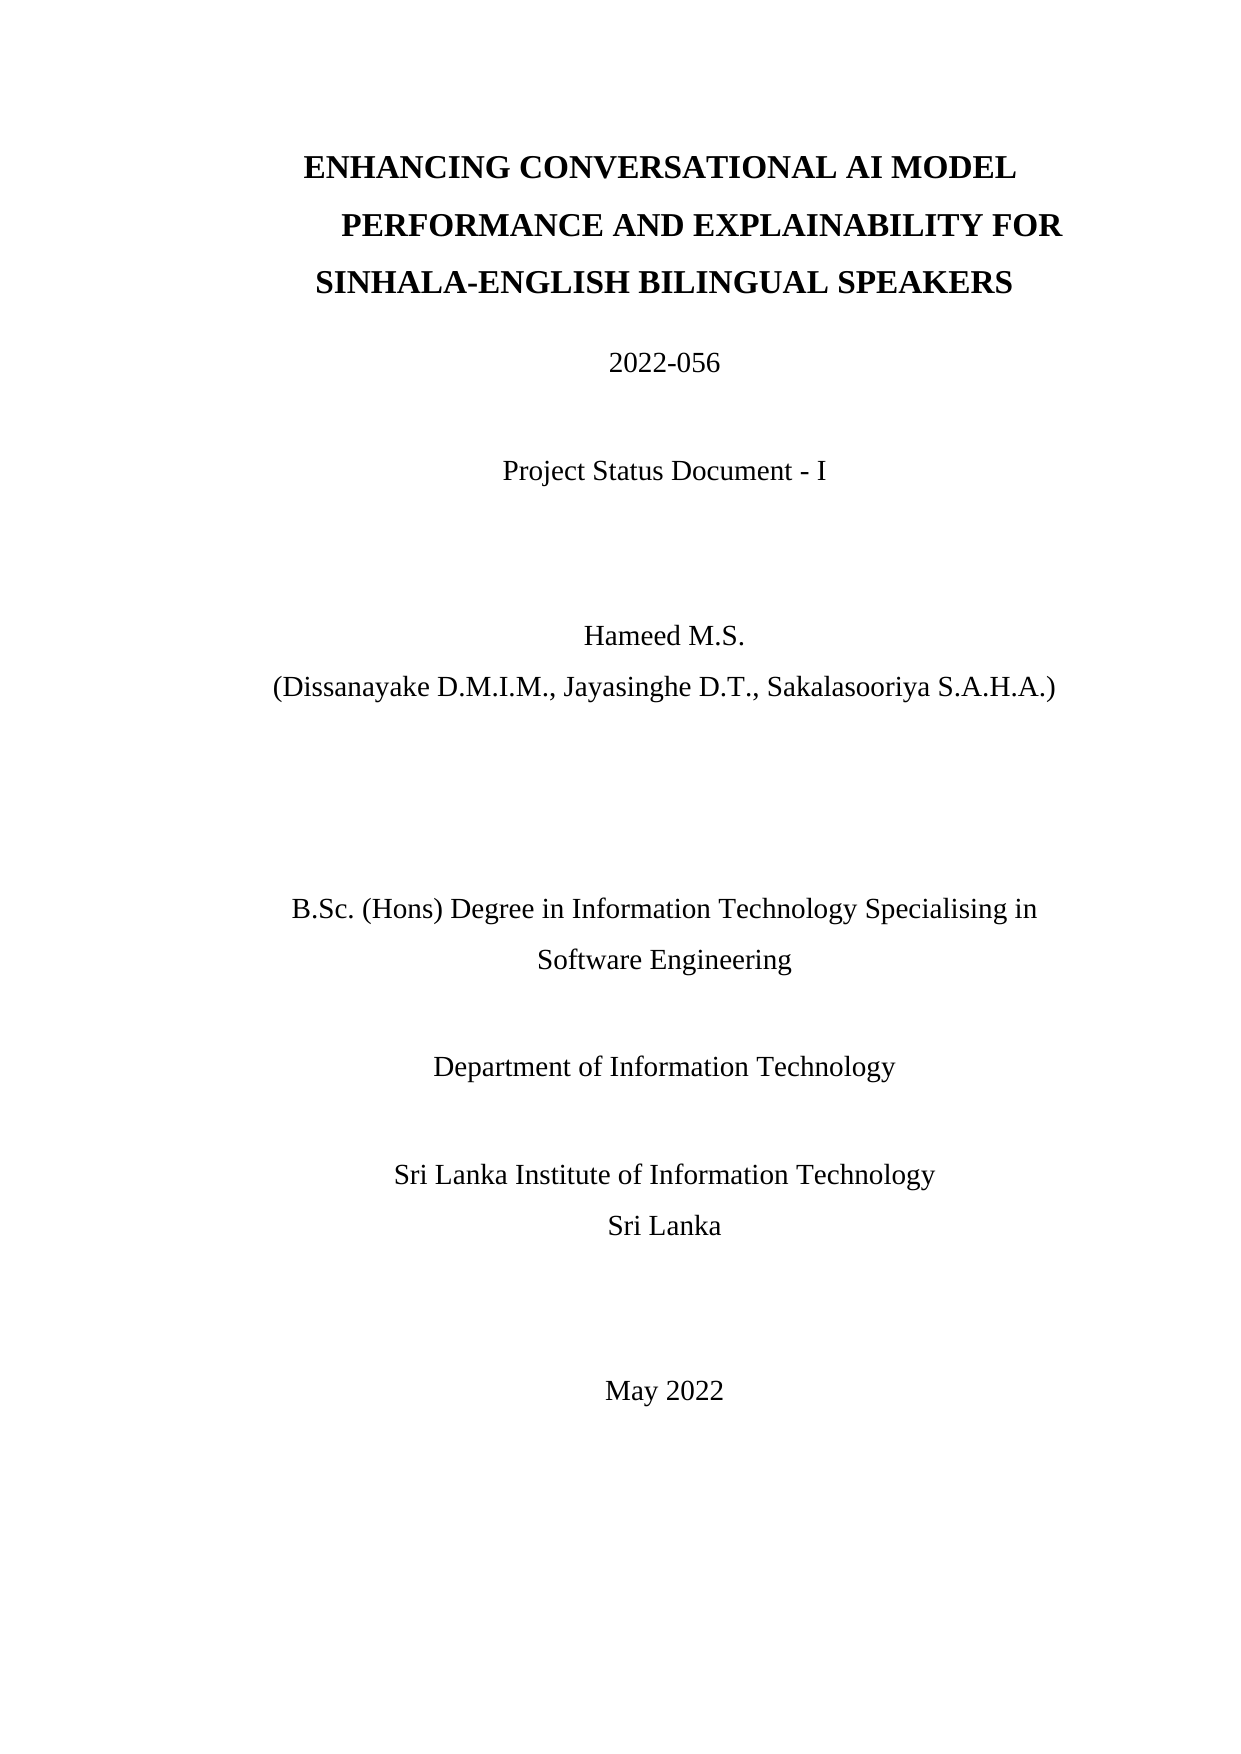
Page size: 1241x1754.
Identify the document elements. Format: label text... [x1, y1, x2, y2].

text Sri Lanka Institute of Information Technology [236, 1157, 1092, 1191]
text Hameed M.S. [236, 618, 1092, 652]
text Sri Lanka [236, 1208, 1092, 1241]
text (Dissanayake D.M.I.M., Jayasinghe D.T., Sakalasooriya S.A.H.A.) [236, 669, 1092, 702]
text B.Sc. (Hons) Degree in Information Technology Specialising in Software Engineering [236, 891, 1092, 975]
text May 2022 [236, 1373, 1092, 1407]
text ENHANCING CONVERSATIONAL AI MODEL PERFORMANCE AND EXPLAINABILITY FOR SINHALA-ENGLISH BILINGUAL SPEAKERS [236, 148, 1092, 301]
text Department of Information Technology [236, 1049, 1092, 1083]
text Project Status Document - I [236, 453, 1092, 487]
text 2022-056 [236, 345, 1092, 379]
